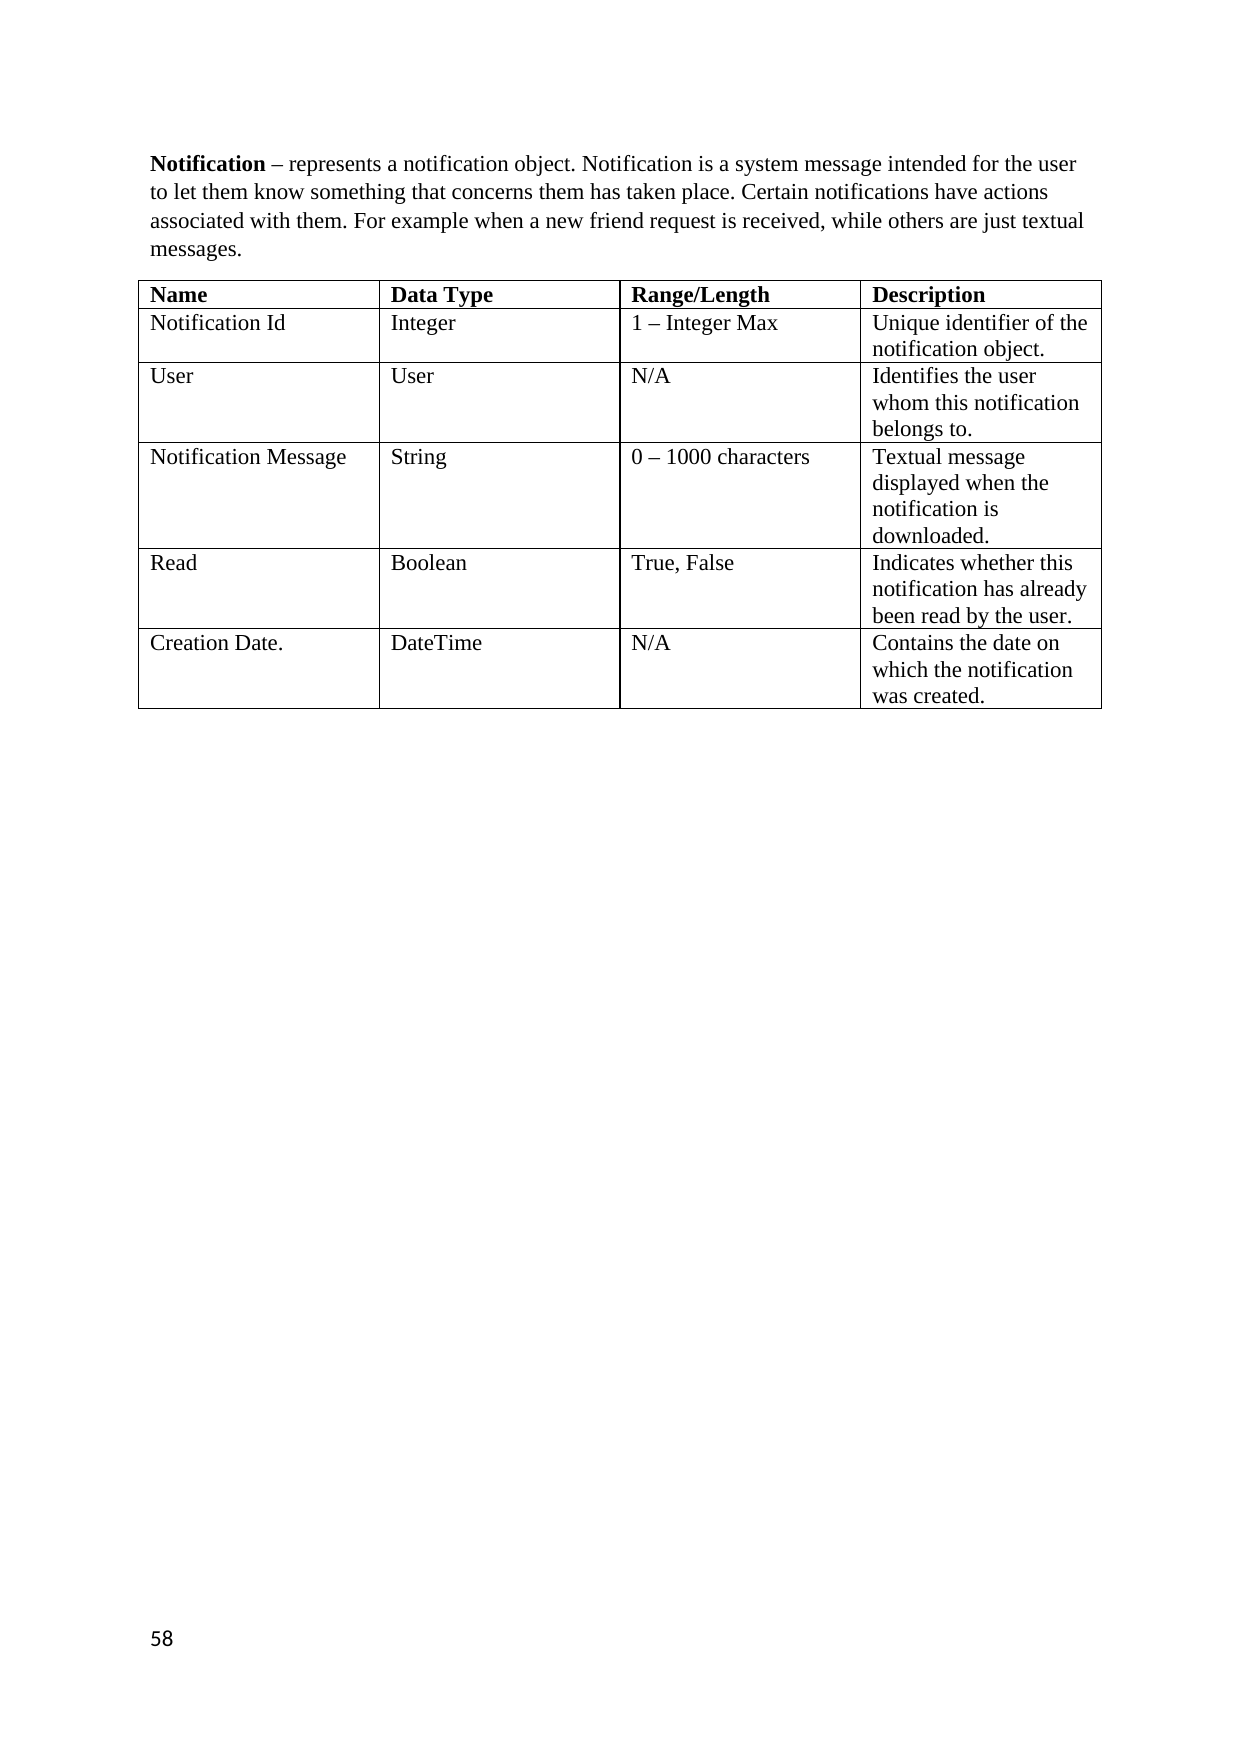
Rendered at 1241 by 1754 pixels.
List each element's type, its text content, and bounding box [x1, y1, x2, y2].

table_cell True, False [621, 549, 860, 628]
table_cell 1 – Integer Max [621, 309, 860, 362]
table_cell Read [139, 549, 379, 628]
table_cell Unique identifier of the notification object. [861, 309, 1101, 362]
table_cell Creation Date. [139, 629, 379, 708]
table_cell User [139, 363, 379, 442]
table_cell Textual message displayed when the notification is downloaded. [861, 443, 1101, 548]
table_header Name [139, 281, 379, 308]
table_cell User [380, 363, 619, 442]
table_cell Notification Id [139, 309, 379, 362]
table_header Range/Length [621, 281, 860, 308]
table_cell Indicates whether this notification has already been read by the user. [861, 549, 1101, 628]
table_cell Boolean [380, 549, 619, 628]
table_cell Notification Message [139, 443, 379, 548]
table_cell N/A [621, 363, 860, 442]
table_cell Integer [380, 309, 619, 362]
table_cell 0 – 1000 characters [621, 443, 860, 548]
table_header Description [861, 281, 1101, 308]
table_cell DateTime [380, 629, 619, 708]
table_cell Contains the date on which the notification was created. [861, 629, 1101, 708]
table_header Data Type [380, 281, 619, 308]
table_cell String [380, 443, 619, 548]
table_cell Identifies the user whom this notification belongs to. [861, 363, 1101, 442]
text Notification – represents a notification object. Notification is a system message intended for the user to let them know something that concerns them has taken place. Certain notifications have actions associated with them. For example when a new friend request is received, while others are just textual messages. [150, 150, 1090, 262]
table_cell N/A [621, 629, 860, 708]
